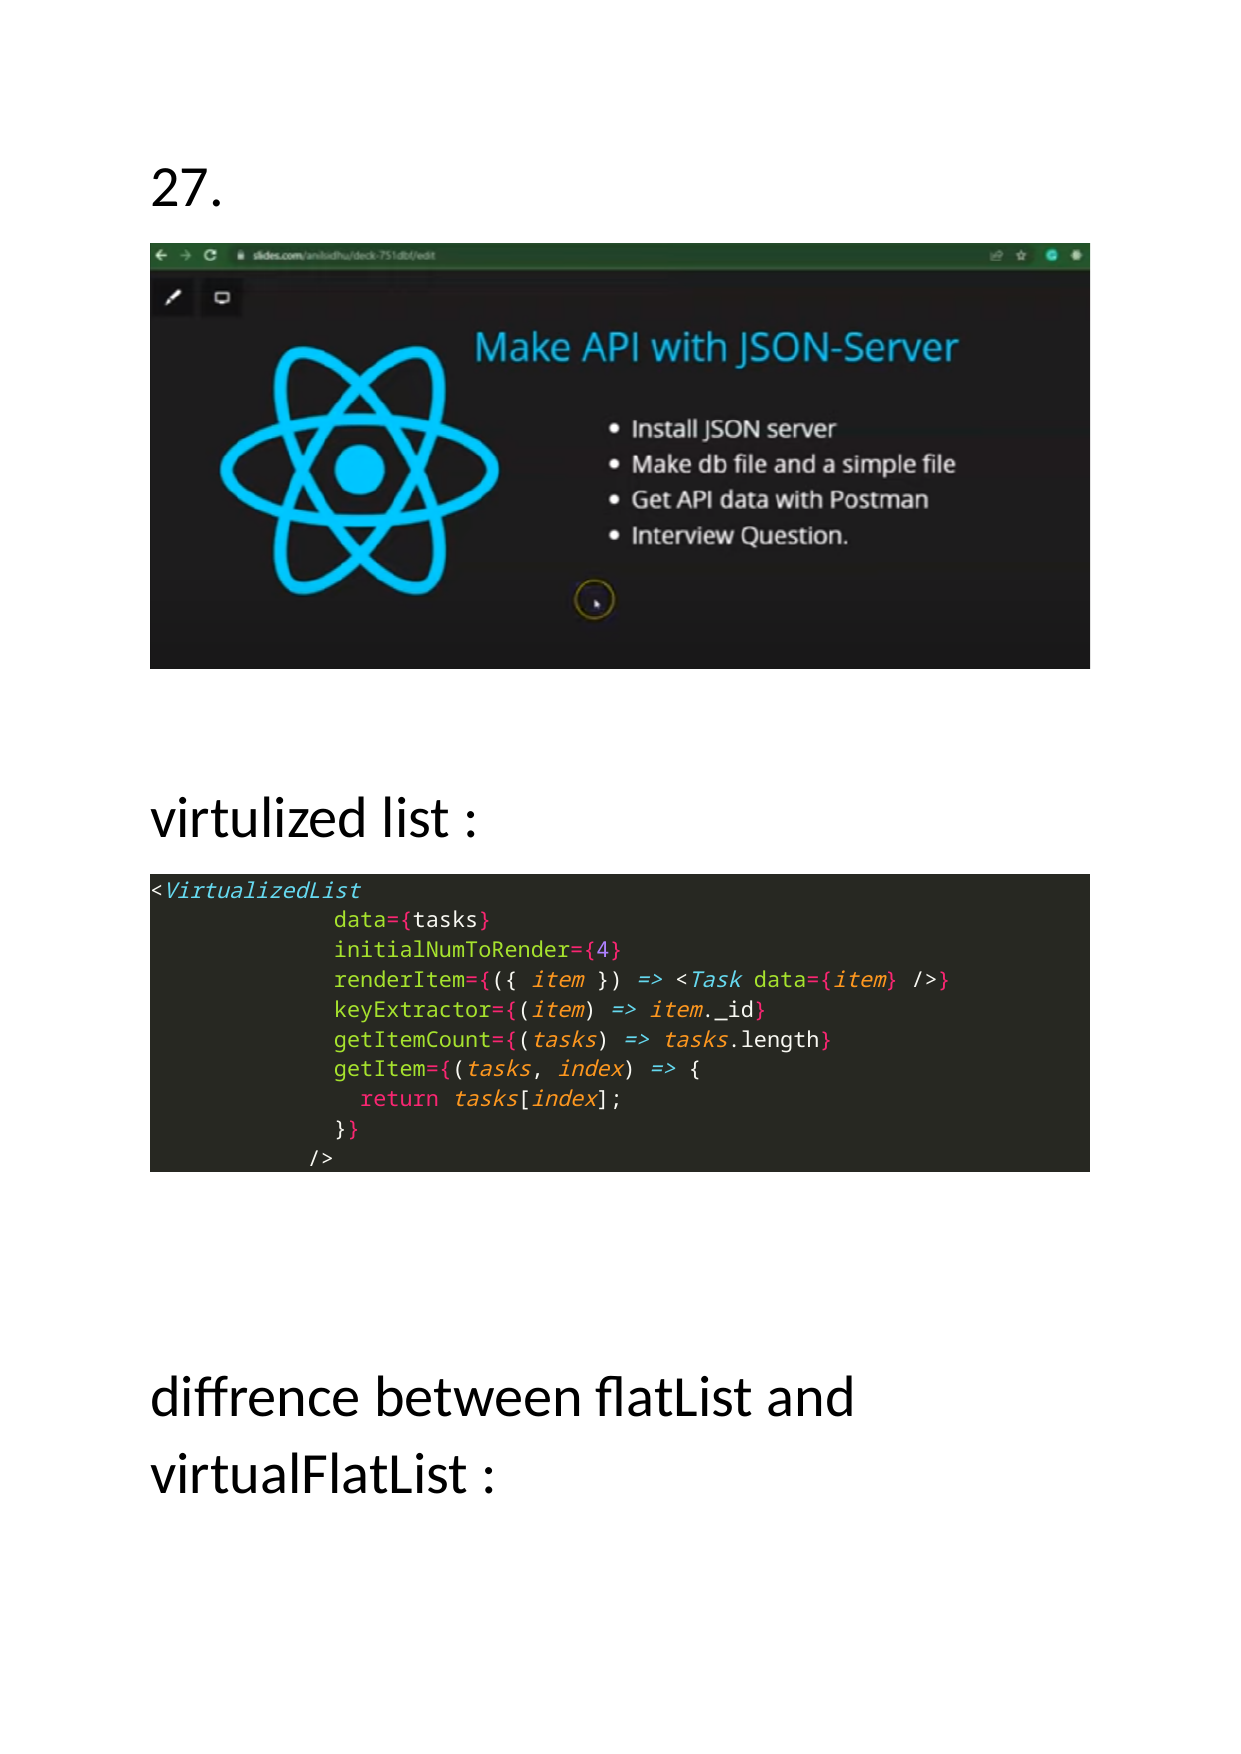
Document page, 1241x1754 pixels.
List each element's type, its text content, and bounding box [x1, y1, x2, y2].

text initialNumToRender={4} [150, 934, 1090, 964]
text /> [150, 1143, 1090, 1172]
text getItemCount={(tasks) => tasks.length} [150, 1023, 1090, 1053]
text getItem={(tasks, index) => { [150, 1053, 1090, 1083]
text renderItem={({ item }) => <Task data={item} />} [150, 964, 1090, 994]
text diffrence between flatList and virtualFlatList : [150, 1359, 1090, 1508]
picture [150, 243, 1091, 669]
text }} [150, 1113, 1090, 1143]
text virtulized list : [150, 781, 1090, 852]
text 27. [150, 150, 1090, 221]
text return tasks[index]; [150, 1083, 1090, 1113]
text data={tasks} [150, 904, 1090, 934]
text <VirtualizedList [150, 874, 1090, 904]
text keyExtractor={(item) => item._id} [150, 994, 1090, 1023]
